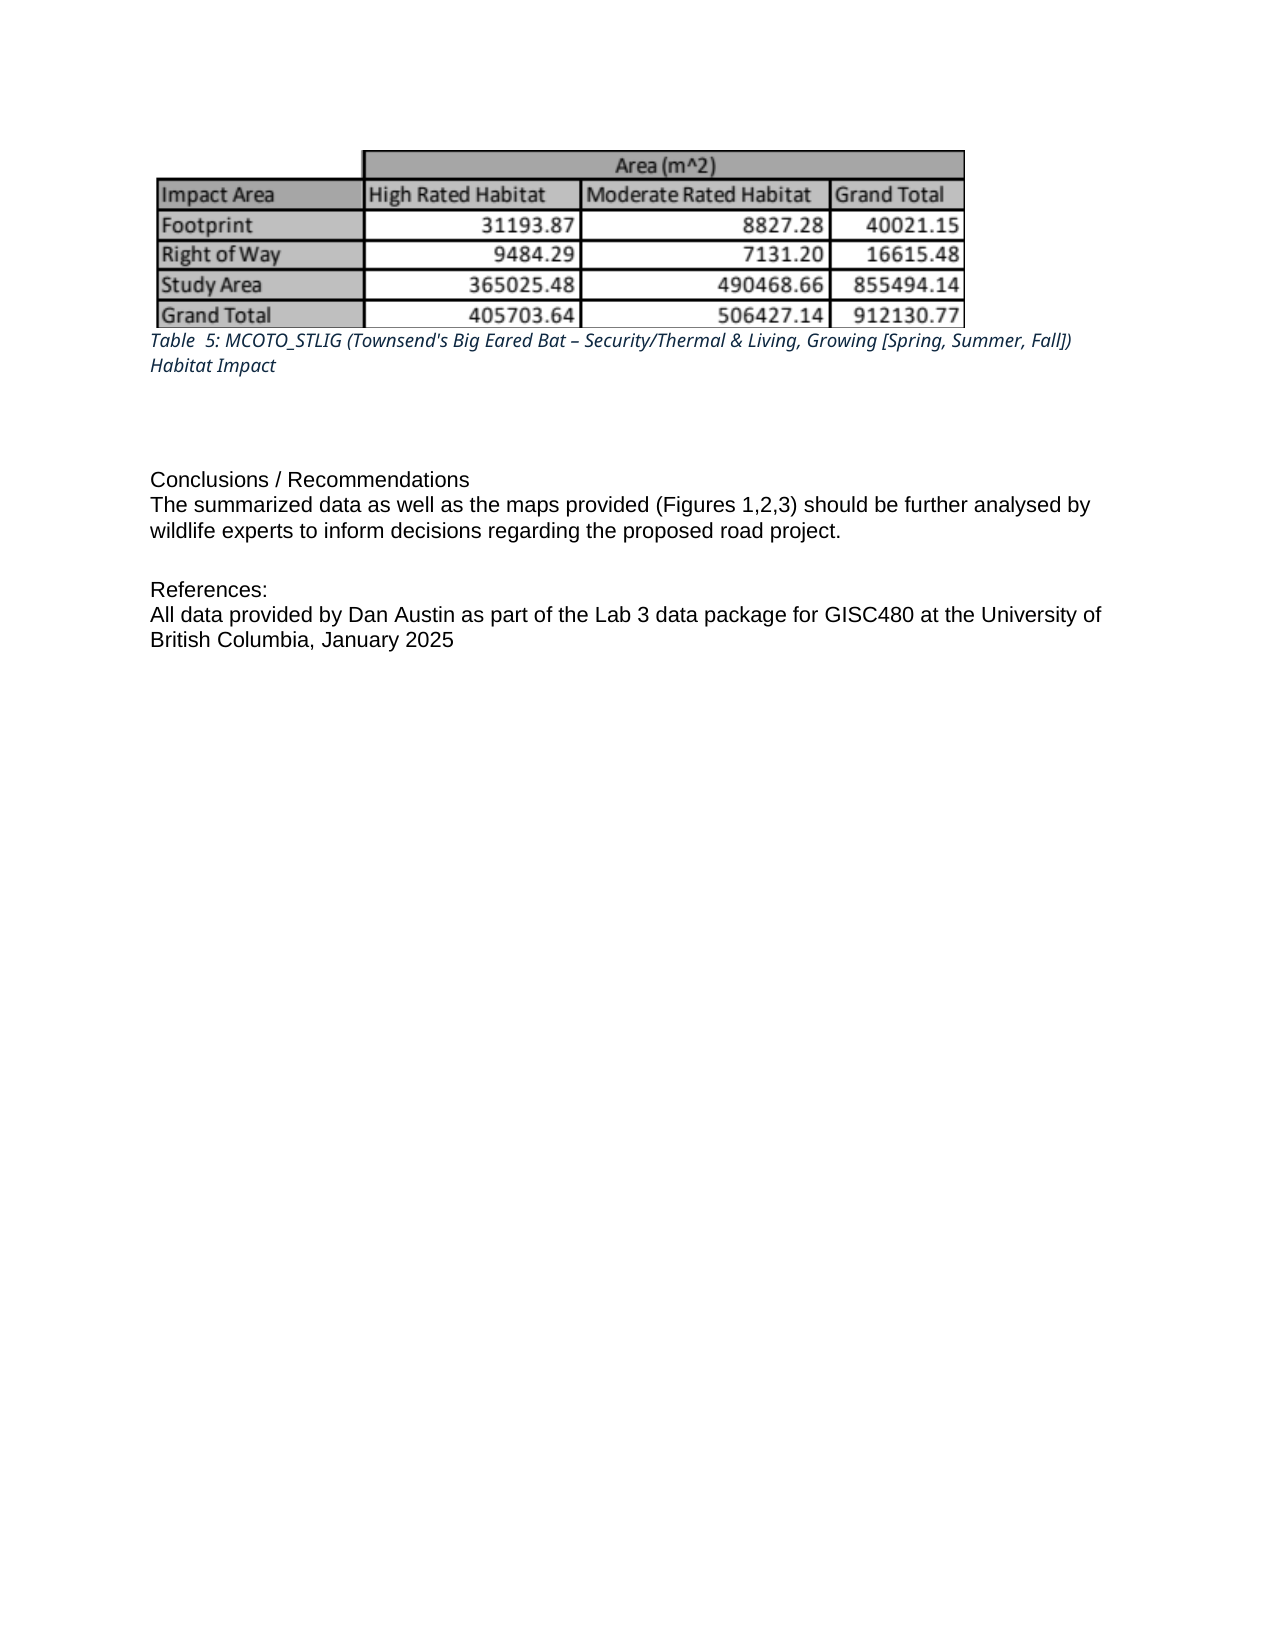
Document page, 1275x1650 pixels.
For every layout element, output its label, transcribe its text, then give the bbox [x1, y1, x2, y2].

text Conclusions / Recommendations [150, 467, 1125, 492]
text Table 5: MCOTO_STLIG (Townsend's Big Eared Bat – Security/Thermal & Living, Growing [Spring, Summer, Fall]) Habitat Impact [150, 327, 1125, 378]
text References: All data provided by Dan Austin as part of the Lab 3 data package for GISC480 at the University of British Columbia, January 2025 [150, 577, 1125, 652]
text The summarized data as well as the maps provided (Figures 1,2,3) should be further analysed by wildlife experts to inform decisions regarding the proposed road project. [150, 492, 1125, 577]
